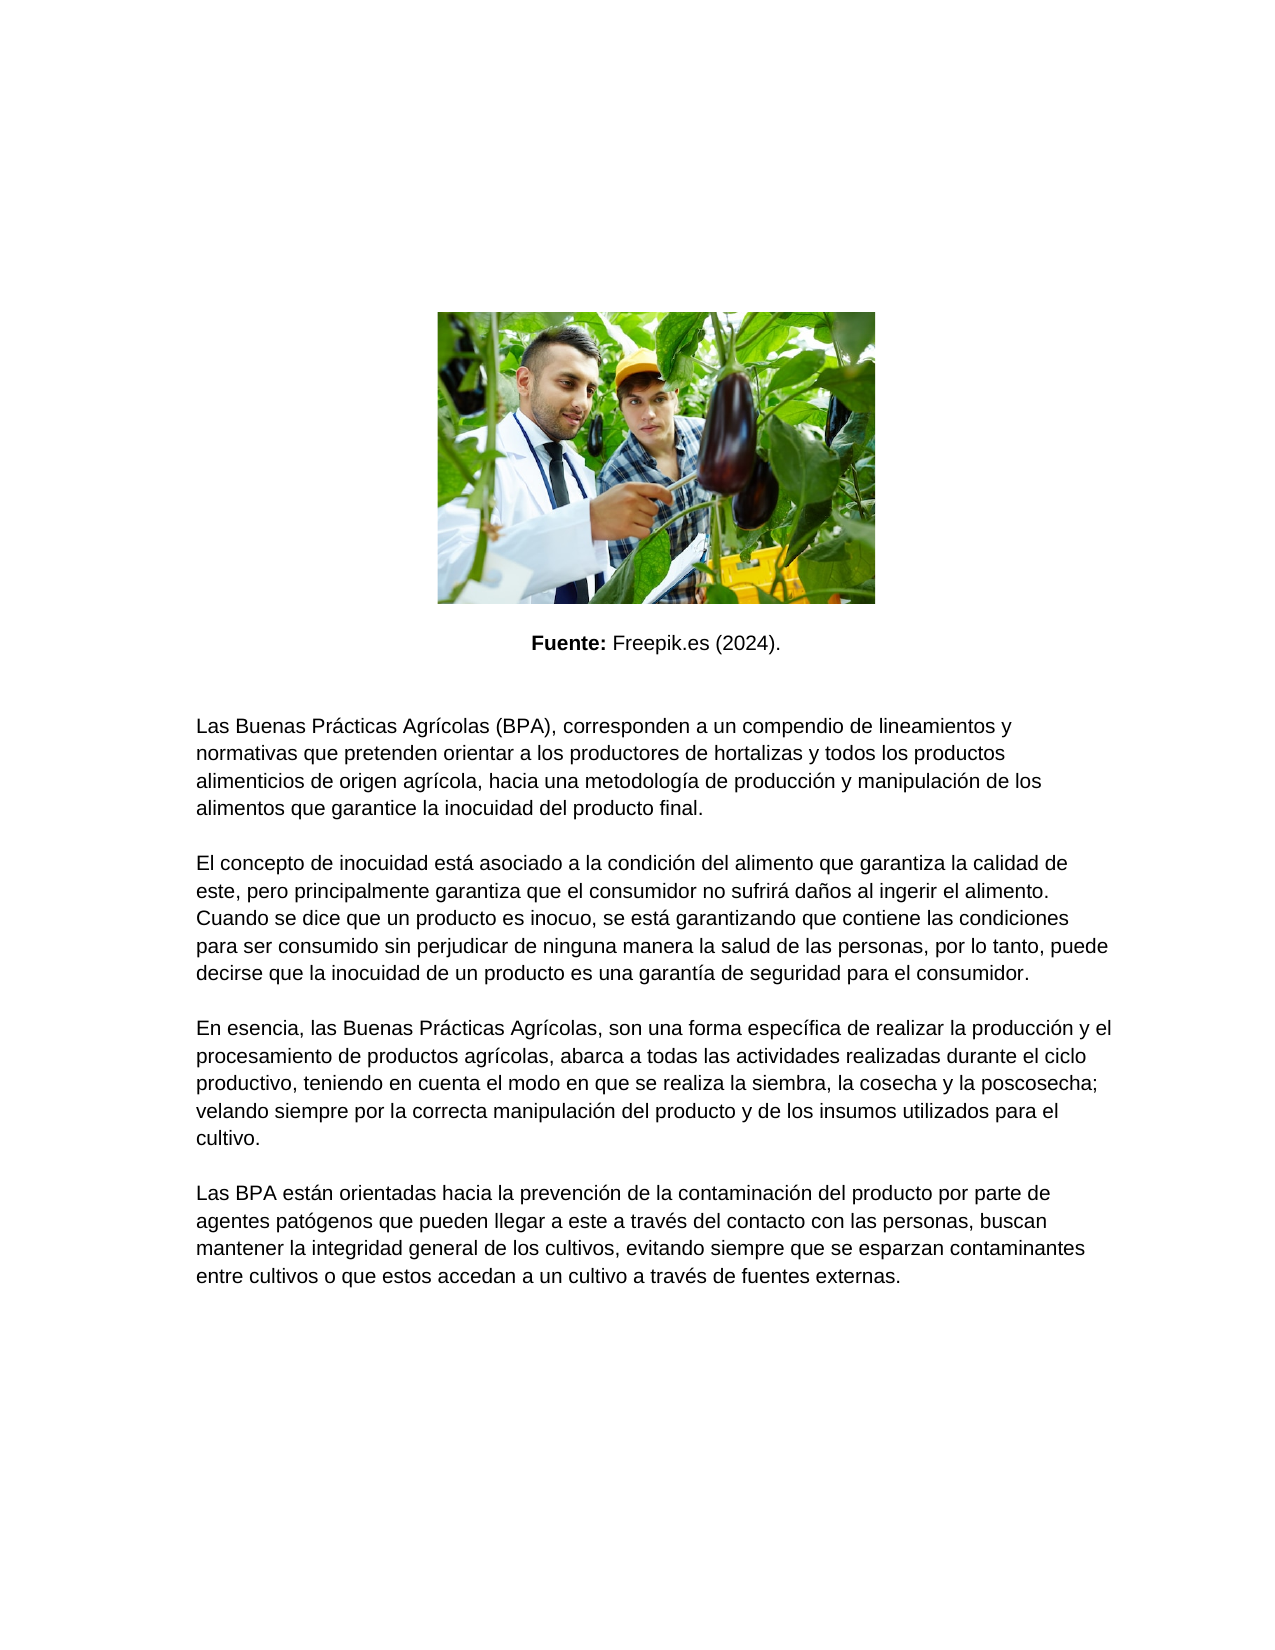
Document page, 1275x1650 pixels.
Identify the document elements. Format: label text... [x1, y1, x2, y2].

picture [437, 312, 876, 604]
text El concepto de inocuidad está asociado a la condición del alimento que garantiza la calidad de este, pero principalmente garantiza que el consumidor no sufrirá daños al ingerir el alimento. Cuando se dice que un producto es inocuo, se está garantizando que contiene las condiciones para ser consumido sin perjudicar de ninguna manera la salud de las personas, por lo tanto, puede decirse que la inocuidad de un producto es una garantía de seguridad para el consumidor. [196, 851, 1117, 985]
text Fuente: Freepik.es (2024). [196, 631, 1117, 655]
text Las Buenas Prácticas Agrícolas (BPA), corresponden a un compendio de lineamientos y normativas que pretenden orientar a los productores de hortalizas y todos los productos alimenticios de origen agrícola, hacia una metodología de producción y manipulación de los alimentos que garantice la inocuidad del producto final. [196, 713, 1117, 820]
text Las BPA están orientadas hacia la prevención de la contaminación del producto por parte de agentes patógenos que pueden llegar a este a través del contacto con las personas, buscan mantener la integridad general de los cultivos, evitando siempre que se esparzan contaminantes entre cultivos o que estos accedan a un cultivo a través de fuentes externas. [196, 1181, 1117, 1287]
text En esencia, las Buenas Prácticas Agrícolas, son una forma específica de realizar la producción y el procesamiento de productos agrícolas, abarca a todas las actividades realizadas durante el ciclo productivo, teniendo en cuenta el modo en que se realiza la siembra, la cosecha y la poscosecha; velando siempre por la correcta manipulación del producto y de los insumos utilizados para el cultivo. [196, 1016, 1117, 1150]
